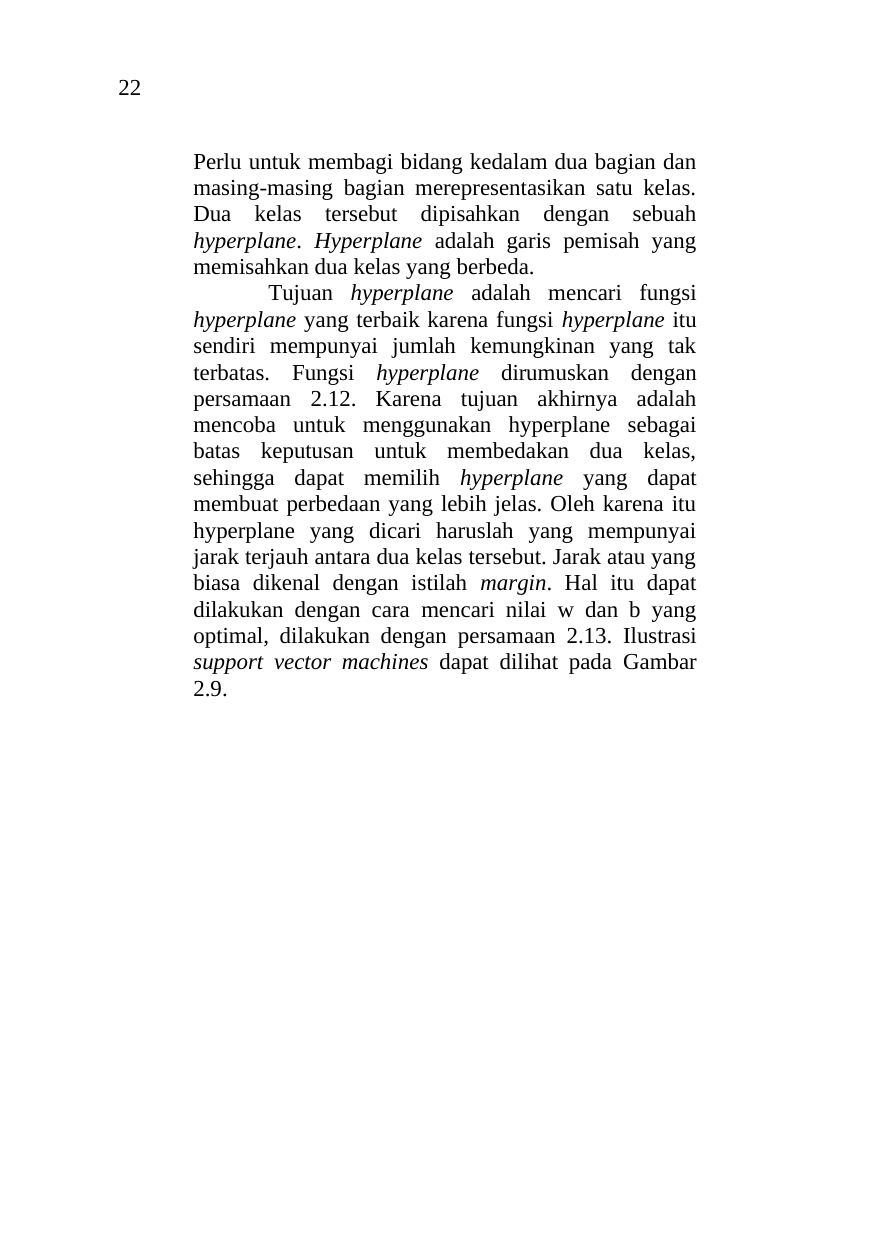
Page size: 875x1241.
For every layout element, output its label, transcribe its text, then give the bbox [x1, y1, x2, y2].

text Tujuan hyperplane adalah mencari fungsi hyperplane yang terbaik karena fungsi hyperplane itu sendiri mempunyai jumlah kemungkinan yang tak terbatas. Fungsi hyperplane dirumuskan dengan persamaan 2.12. Karena tujuan akhirnya adalah mencoba untuk menggunakan hyperplane sebagai batas keputusan untuk membedakan dua kelas, sehingga dapat memilih hyperplane yang dapat membuat perbedaan yang lebih jelas. Oleh karena itu hyperplane yang dicari haruslah yang mempunyai jarak terjauh antara dua kelas tersebut. Jarak atau yang biasa dikenal dengan istilah margin. Hal itu dapat dilakukan dengan cara mencari nilai w dan b yang optimal, dilakukan dengan persamaan 2.13. Ilustrasi support vector machines dapat dilihat pada Gambar 2.9. [193, 279, 697, 701]
